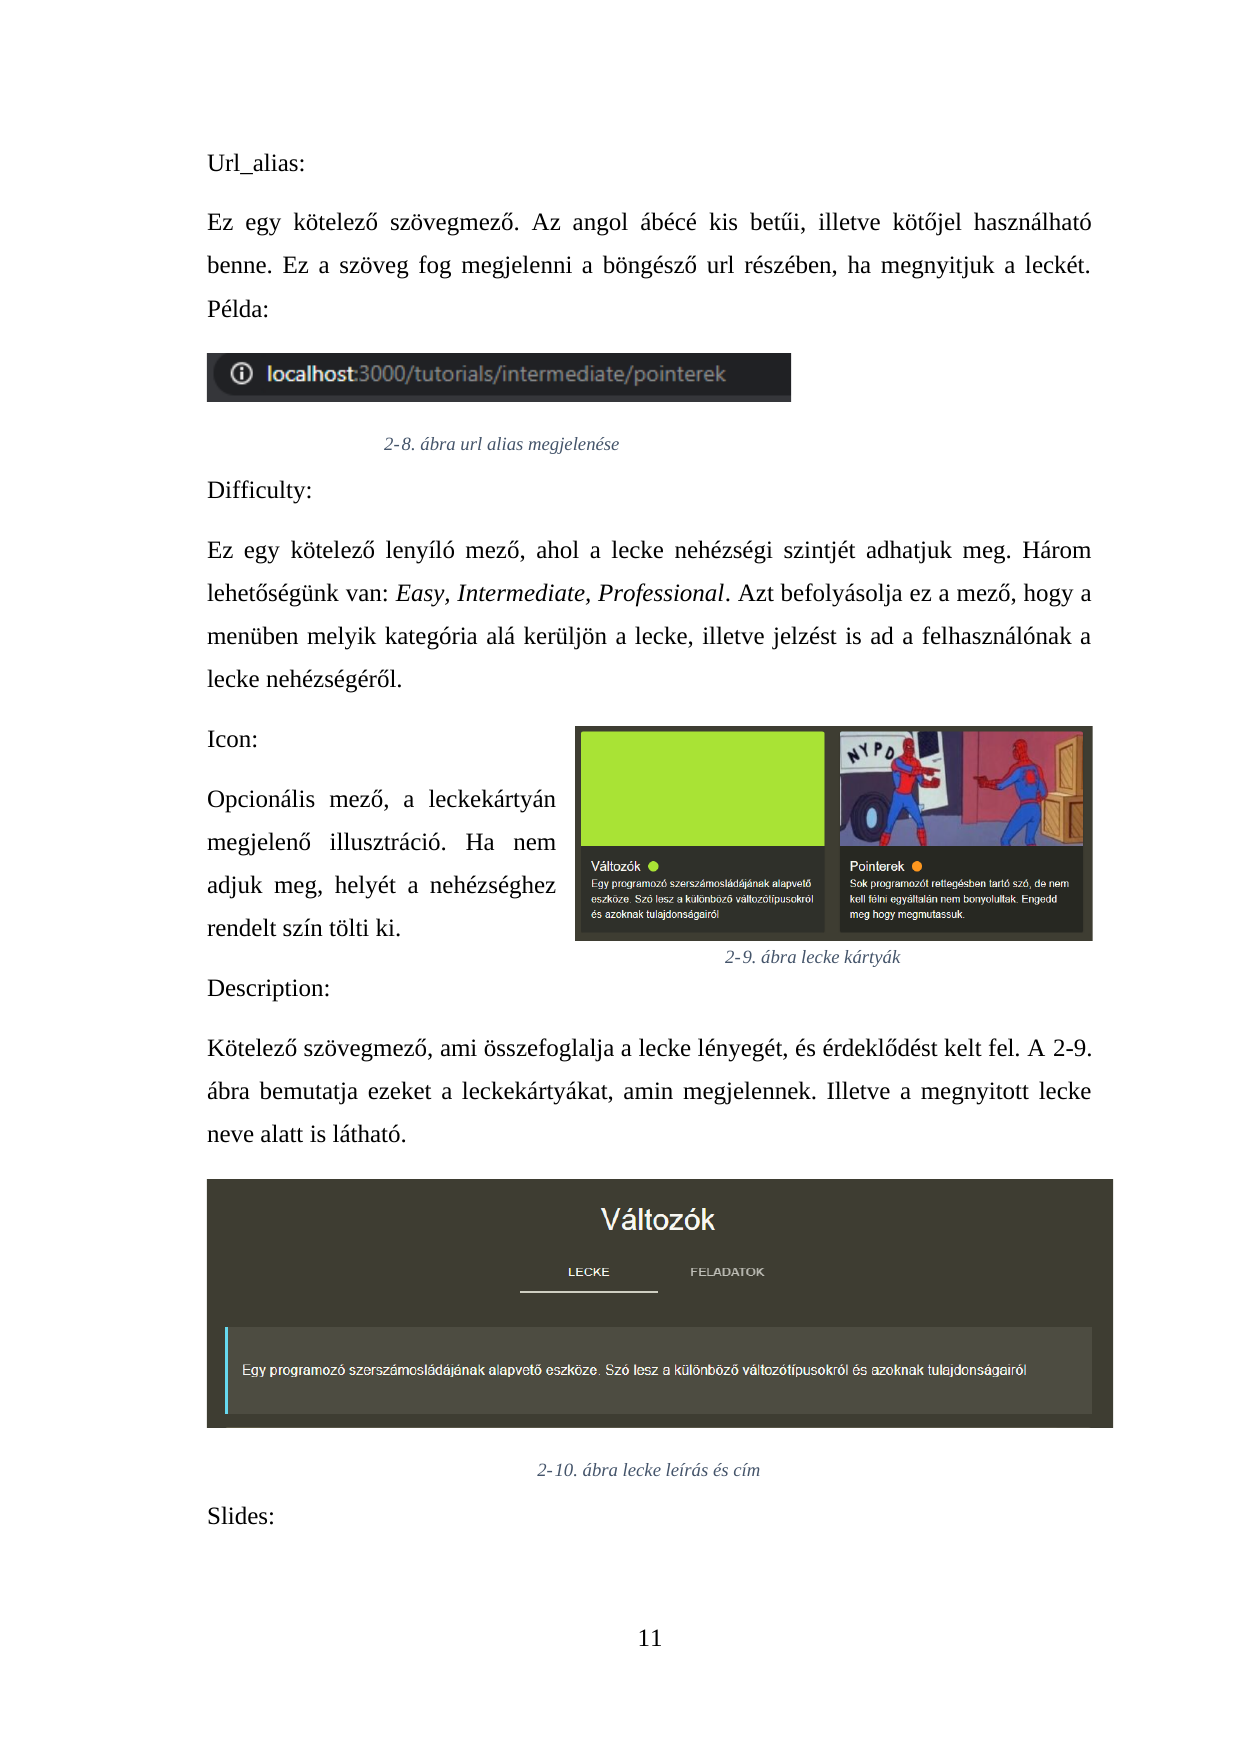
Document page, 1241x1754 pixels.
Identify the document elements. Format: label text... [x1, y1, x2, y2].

text Ez egy kötelező lenyíló mező, ahol a lecke nehézségi szintjét adhatjuk meg. Három lehetőségünk van: Easy, Intermediate, Professional. Azt befolyásolja ez a mező, hogy a menüben melyik kategória alá kerüljön a lecke, illetve jelzést is ad a felhasználónak a lecke nehézségéről. [207, 535, 1092, 693]
text Url_alias: [207, 148, 1092, 176]
text -. ábra url alias megjelenése [207, 433, 1092, 454]
picture [206, 1179, 1114, 1428]
text Opcionális mező, a leckekártyán megjelenő illusztráció. Ha nem adjuk meg, helyét a nehézséghez rendelt szín tölti ki. [207, 784, 1092, 942]
text Icon: [207, 724, 1092, 753]
picture [575, 726, 1093, 941]
text 2-10. ábra lecke leírás és cím [207, 1459, 1092, 1480]
text Slides: [207, 1501, 1092, 1530]
text Kötelező szövegmező, ami összefoglalja a lecke lényegét, és érdeklődést kelt fel. A 2-9. ábra bemutatja ezeket a leckekártyákat, amin megjelennek. Illetve a megnyitott lecke neve alatt is látható. [207, 1033, 1092, 1148]
text Difficulty: [207, 475, 1092, 504]
text Description: [207, 973, 1092, 1002]
text Ez egy kötelező szövegmező. Az angol ábécé kis betűi, illetve kötőjel használható benne. Ez a szöveg fog megjelenni a böngésző url részében, ha megnyitjuk a leckét. Példa: [207, 207, 1092, 322]
picture [206, 353, 792, 402]
